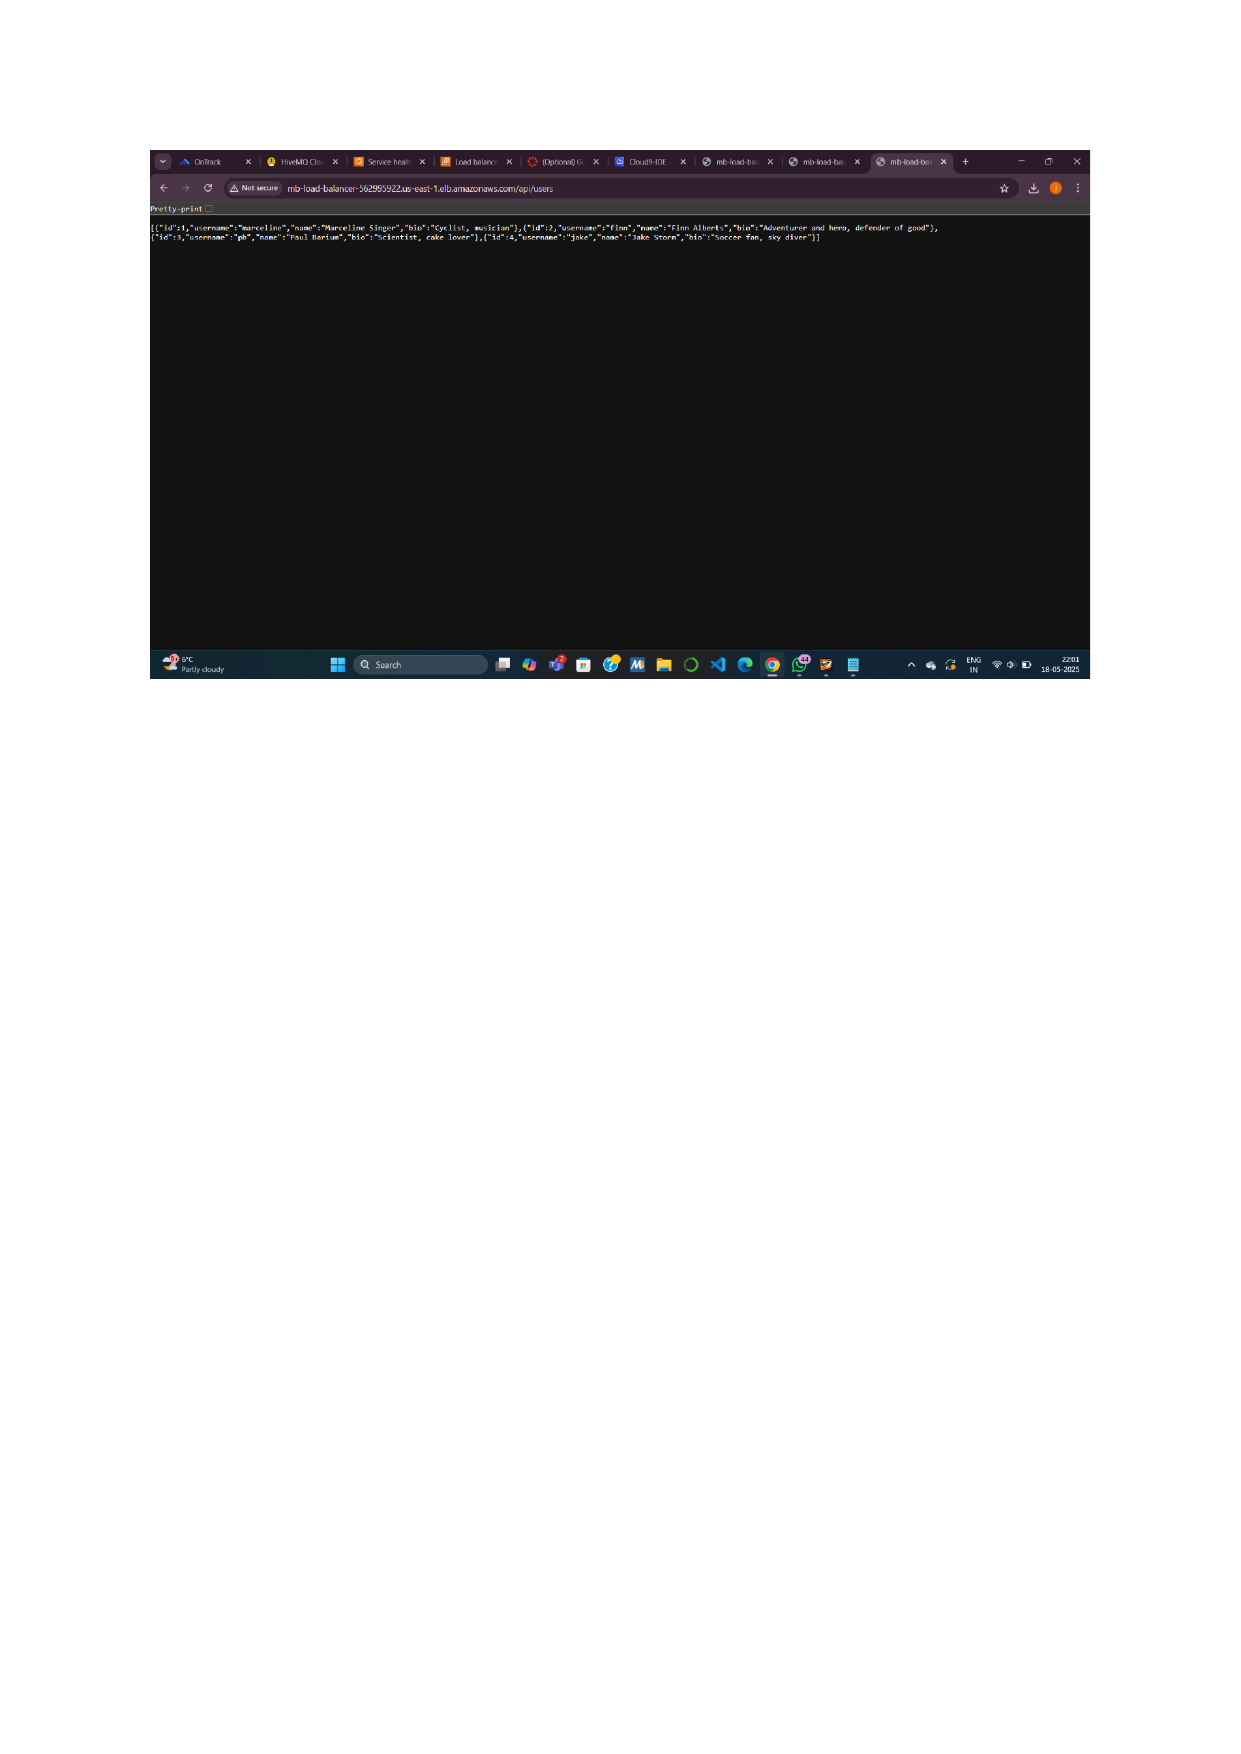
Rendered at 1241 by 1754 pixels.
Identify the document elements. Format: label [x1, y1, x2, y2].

picture [150, 150, 1091, 679]
